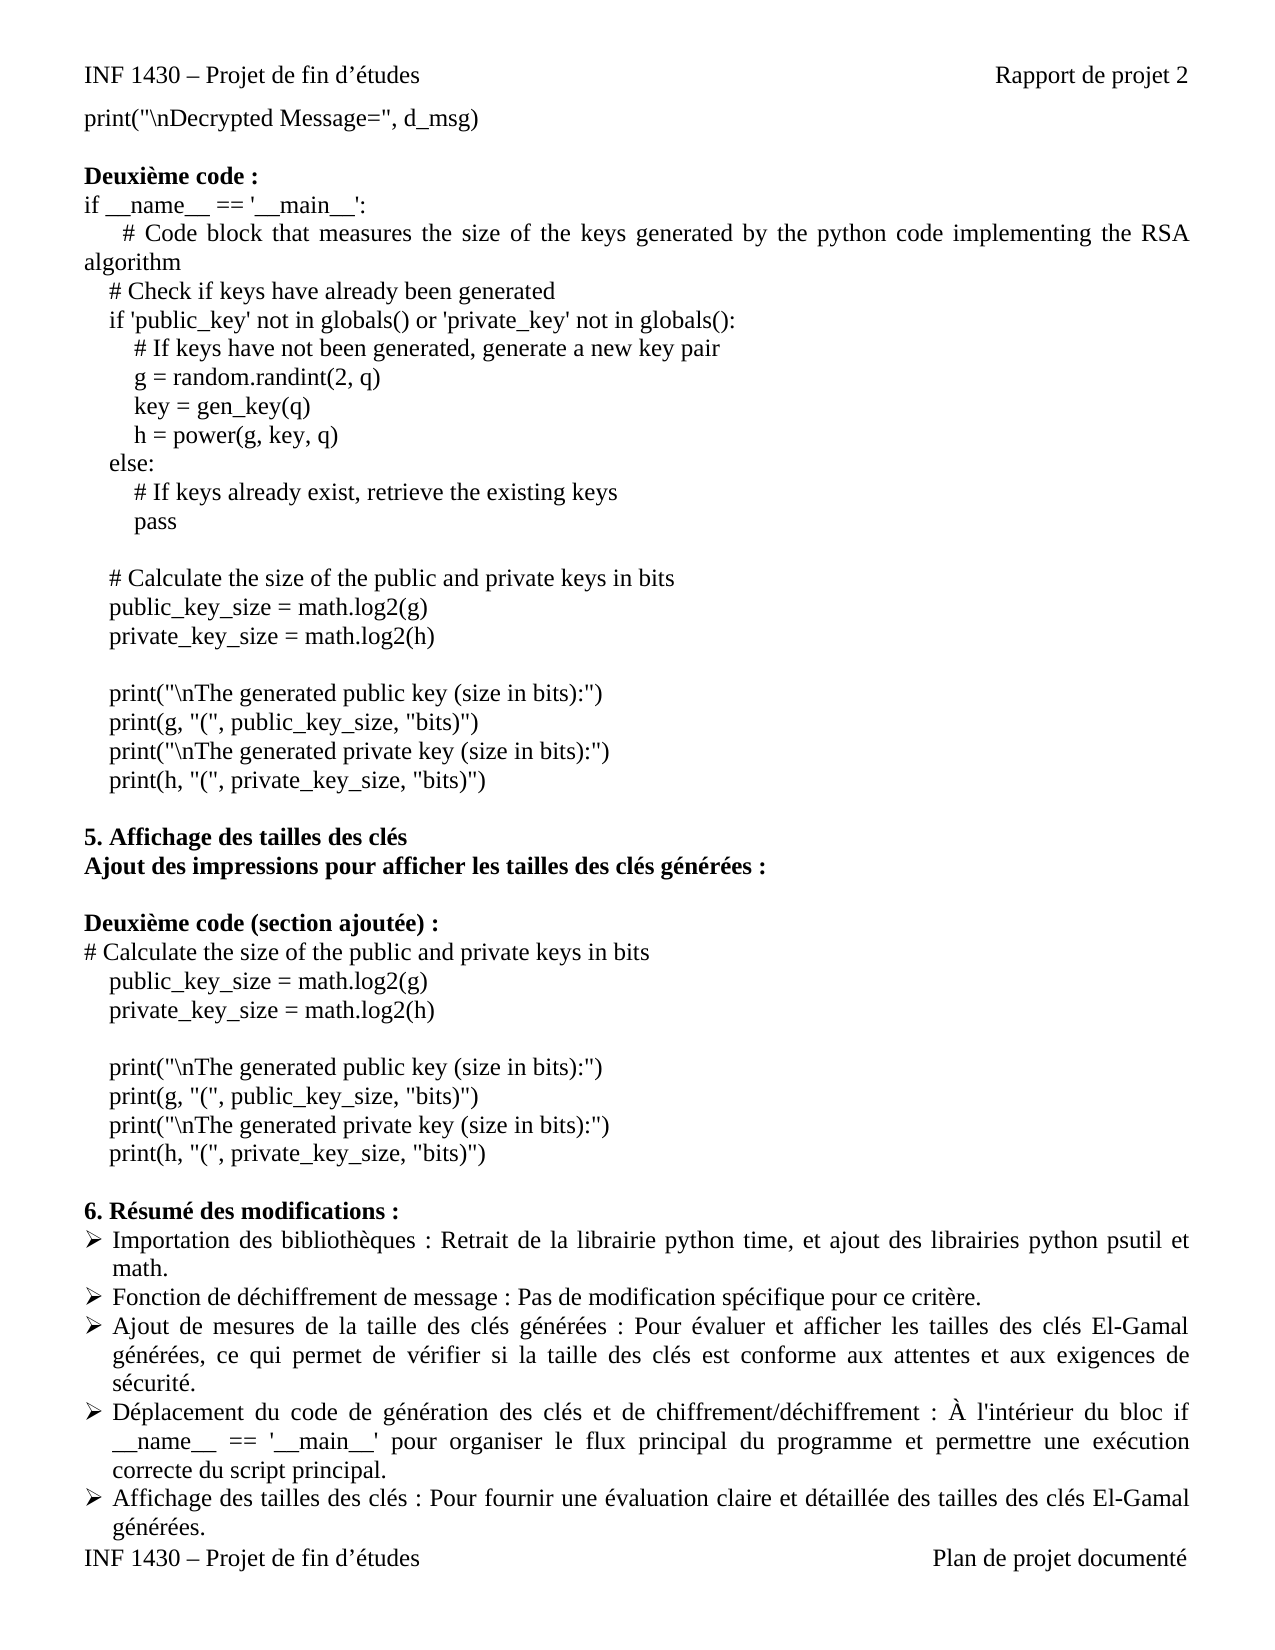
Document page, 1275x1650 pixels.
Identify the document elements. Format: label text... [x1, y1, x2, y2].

text # If keys already exist, retrieve the existing keys [84, 477, 1191, 506]
list Affichage des tailles des clés : Pour fournir une évaluation claire et détaillée des tailles des clés El-Gamal générées. [84, 1483, 1191, 1541]
text private_key_size = math.log2(h) [84, 995, 1191, 1023]
text if __name__ == '__main__': [84, 190, 1191, 218]
list Importation des bibliothèques : Retrait de la librairie python time, et ajout des librairies python psutil et math. [84, 1225, 1191, 1282]
text key = gen_key(q) [84, 391, 1191, 420]
text g = random.randint(2, q) [84, 362, 1191, 391]
list Ajout de mesures de la taille des clés générées : Pour évaluer et afficher les tailles des clés El-Gamal générées, ce qui permet de vérifier si la taille des clés est conforme aux attentes et aux exigences de sécurité. [84, 1311, 1191, 1397]
list Déplacement du code de génération des clés et de chiffrement/déchiffrement : À l'intérieur du bloc if __name__ == '__main__' pour organiser le flux principal du programme et permettre une exécution correcte du script principal. [84, 1397, 1191, 1483]
text # Calculate the size of the public and private keys in bits [84, 937, 1191, 966]
text print("\nThe generated public key (size in bits):") [84, 1052, 1191, 1081]
text # Check if keys have already been generated [84, 276, 1191, 305]
text Deuxième code : [84, 161, 1191, 190]
list Fonction de déchiffrement de message : Pas de modification spécifique pour ce critère. [84, 1282, 1191, 1311]
text # Calculate the size of the public and private keys in bits [84, 563, 1191, 592]
text 6. Résumé des modifications : [84, 1196, 1191, 1225]
text Ajout des impressions pour afficher les tailles des clés générées : [84, 851, 1191, 880]
text if 'public_key' not in globals() or 'private_key' not in globals(): [84, 305, 1191, 333]
text public_key_size = math.log2(g) [84, 966, 1191, 995]
text print(g, "(", public_key_size, "bits)") [84, 1081, 1191, 1110]
text print(g, "(", public_key_size, "bits)") [84, 707, 1191, 736]
text print(h, "(", private_key_size, "bits)") [84, 765, 1191, 793]
text # Code block that measures the size of the keys generated by the python code implementing the RSA algorithm [84, 218, 1191, 276]
text # If keys have not been generated, generate a new key pair [84, 333, 1191, 362]
text else: [84, 448, 1191, 477]
text private_key_size = math.log2(h) [84, 621, 1191, 650]
text 5. Affichage des tailles des clés [84, 822, 1191, 851]
text print("\nThe generated private key (size in bits):") [84, 736, 1191, 765]
text h = power(g, key, q) [84, 420, 1191, 448]
text print(h, "(", private_key_size, "bits)") [84, 1138, 1191, 1167]
text print("\nThe generated public key (size in bits):") [84, 678, 1191, 707]
text public_key_size = math.log2(g) [84, 592, 1191, 621]
text pass [84, 506, 1191, 535]
text print("\nDecrypted Message=", d_msg) [84, 103, 1191, 132]
text print("\nThe generated private key (size in bits):") [84, 1110, 1191, 1138]
text Deuxième code (section ajoutée) : [84, 908, 1191, 937]
